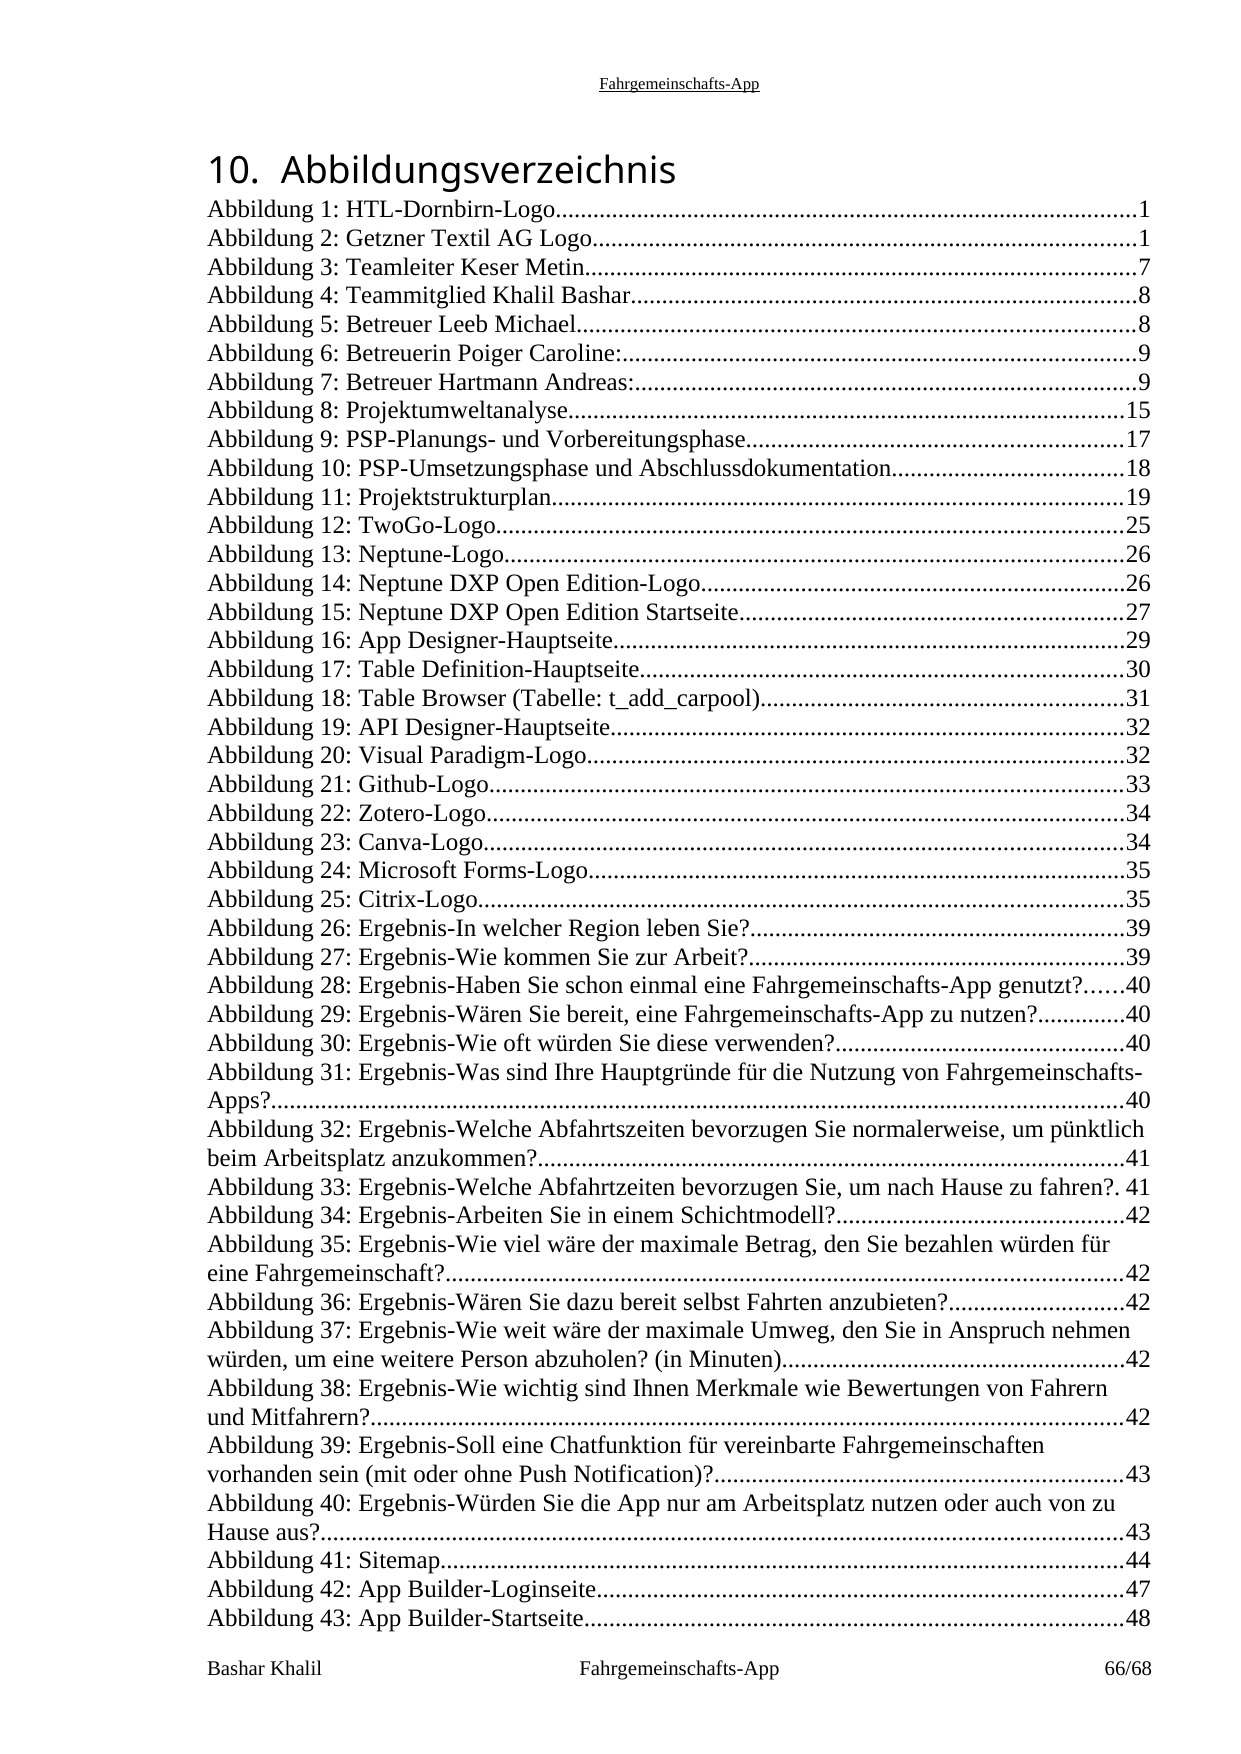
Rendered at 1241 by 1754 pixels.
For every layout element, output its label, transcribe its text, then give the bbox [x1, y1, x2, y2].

text Abbildung 9: PSP-Planungs- und Vorbereitungsphase 17 [207, 424, 1152, 453]
text Abbildung 20: Visual Paradigm-Logo 32 [207, 740, 1152, 769]
text Abbildung 21: Github-Logo 33 [207, 769, 1152, 798]
text Abbildung 4: Teammitglied Khalil Bashar 8 [207, 280, 1152, 309]
text Abbildung 3: Teamleiter Keser Metin 7 [207, 252, 1152, 280]
text Abbildung 16: App Designer-Hauptseite 29 [207, 625, 1152, 654]
text Abbildung 5: Betreuer Leeb Michael 8 [207, 309, 1152, 338]
text Abbildung 31: Ergebnis-Was sind Ihre Hauptgründe für die Nutzung von Fahrgemeinschafts-Apps? 40 [207, 1057, 1152, 1114]
text Abbildung 33: Ergebnis-Welche Abfahrtzeiten bevorzugen Sie, um nach Hause zu fahren? 41 [207, 1172, 1152, 1200]
text Abbildung 11: Projektstrukturplan 19 [207, 482, 1152, 510]
text Abbildung 41: Sitemap 44 [207, 1545, 1152, 1574]
text Abbildung 39: Ergebnis-Soll eine Chatfunktion für vereinbarte Fahrgemeinschaften vorhanden sein (mit oder ohne Push Notification)? 43 [207, 1430, 1152, 1488]
text Abbildung 42: App Builder-Loginseite 47 [207, 1574, 1152, 1603]
text Abbildung 36: Ergebnis-Wären Sie dazu bereit selbst Fahrten anzubieten? 42 [207, 1287, 1152, 1315]
text Abbildung 13: Neptune-Logo 26 [207, 539, 1152, 568]
text Abbildung 19: API Designer-Hauptseite 32 [207, 712, 1152, 740]
text Abbildung 32: Ergebnis-Welche Abfahrtszeiten bevorzugen Sie normalerweise, um pünktlich beim Arbeitsplatz anzukommen? 41 [207, 1114, 1152, 1172]
text Abbildung 43: App Builder-Startseite 48 [207, 1603, 1152, 1632]
text Abbildung 38: Ergebnis-Wie wichtig sind Ihnen Merkmale wie Bewertungen von Fahrern und Mitfahrern? 42 [207, 1373, 1152, 1430]
text Abbildung 28: Ergebnis-Haben Sie schon einmal eine Fahrgemeinschafts-App genutzt? 40 [207, 970, 1152, 999]
text Abbildung 22: Zotero-Logo 34 [207, 798, 1152, 827]
text Abbildung 7: Betreuer Hartmann Andreas: 9 [207, 367, 1152, 395]
text Abbildung 10: PSP-Umsetzungsphase und Abschlussdokumentation 18 [207, 453, 1152, 482]
text Abbildung 37: Ergebnis-Wie weit wäre der maximale Umweg, den Sie in Anspruch nehmen würden, um eine weitere Person abzuholen? (in Minuten) 42 [207, 1315, 1152, 1373]
text Abbildung 1: HTL-Dornbirn-Logo 1 [207, 194, 1152, 223]
text Abbildung 29: Ergebnis-Wären Sie bereit, eine Fahrgemeinschafts-App zu nutzen? 40 [207, 999, 1152, 1028]
text Abbildung 25: Citrix-Logo 35 [207, 884, 1152, 913]
text Abbildung 34: Ergebnis-Arbeiten Sie in einem Schichtmodell? 42 [207, 1200, 1152, 1229]
text Abbildung 14: Neptune DXP Open Edition-Logo 26 [207, 568, 1152, 597]
text Abbildung 12: TwoGo-Logo 25 [207, 510, 1152, 539]
text Abbildung 23: Canva-Logo 34 [207, 827, 1152, 855]
text Abbildung 27: Ergebnis-Wie kommen Sie zur Arbeit? 39 [207, 942, 1152, 970]
text Abbildung 6: Betreuerin Poiger Caroline: 9 [207, 338, 1152, 367]
text Abbildung 24: Microsoft Forms-Logo 35 [207, 855, 1152, 884]
text Abbildung 40: Ergebnis-Würden Sie die App nur am Arbeitsplatz nutzen oder auch von zu Hause aus? 43 [207, 1488, 1152, 1545]
text Abbildung 30: Ergebnis-Wie oft würden Sie diese verwenden? 40 [207, 1028, 1152, 1057]
text Abbildung 26: Ergebnis-In welcher Region leben Sie? 39 [207, 913, 1152, 942]
text Abbildung 8: Projektumweltanalyse 15 [207, 395, 1152, 424]
text Abbildung 2: Getzner Textil AG Logo 1 [207, 223, 1152, 252]
subtitle Abbildungsverzeichnis [207, 143, 1152, 194]
text Abbildung 35: Ergebnis-Wie viel wäre der maximale Betrag, den Sie bezahlen würden für eine Fahrgemeinschaft? 42 [207, 1229, 1152, 1287]
text Abbildung 17: Table Definition-Hauptseite 30 [207, 654, 1152, 683]
text Abbildung 15: Neptune DXP Open Edition Startseite 27 [207, 597, 1152, 625]
text Abbildung 18: Table Browser (Tabelle: t_add_carpool) 31 [207, 683, 1152, 712]
